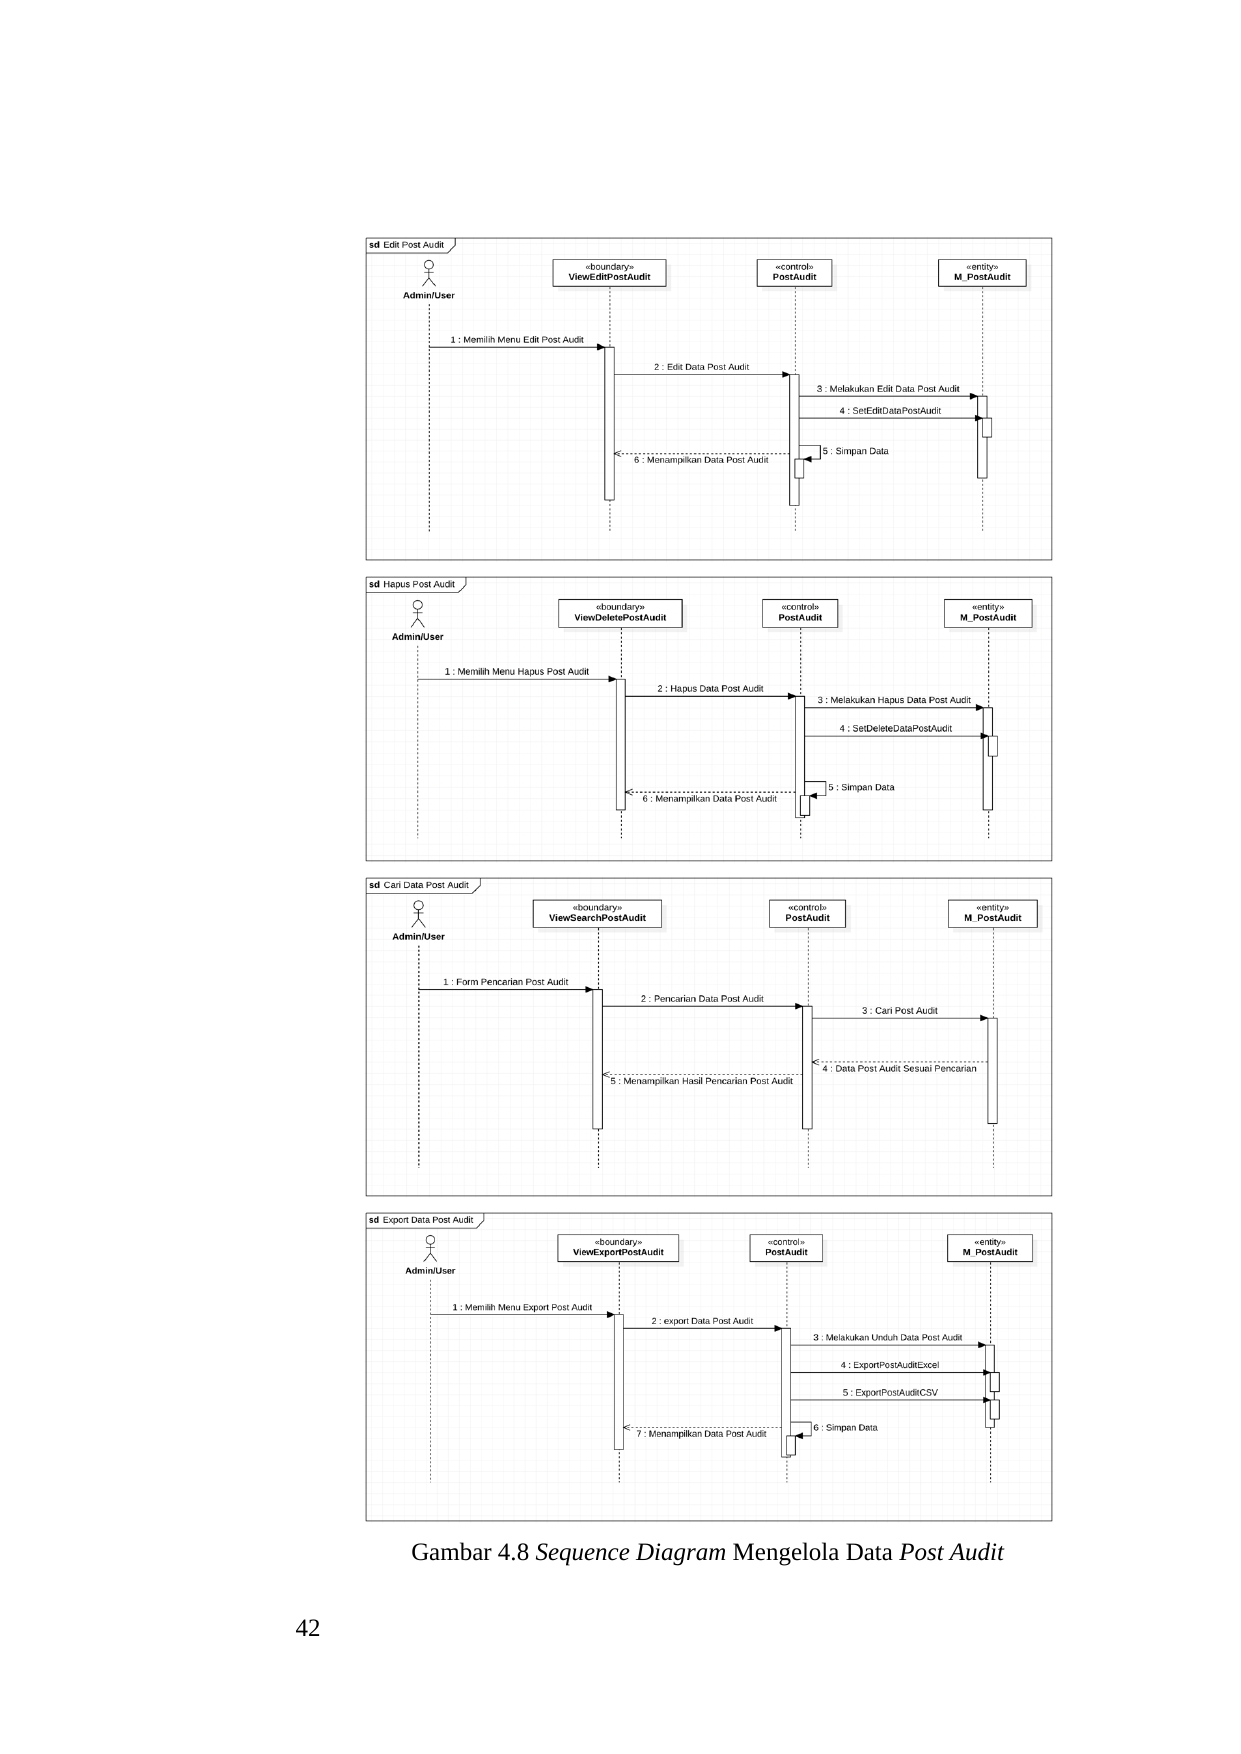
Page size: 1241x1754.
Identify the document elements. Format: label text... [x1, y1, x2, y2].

picture [364, 236, 1054, 562]
picture [364, 575, 1054, 863]
picture [364, 1212, 1054, 1523]
picture [364, 876, 1054, 1198]
list Gambar 4.8 Sequence Diagram Mengelola Data Post Audit [354, 1537, 1063, 1566]
